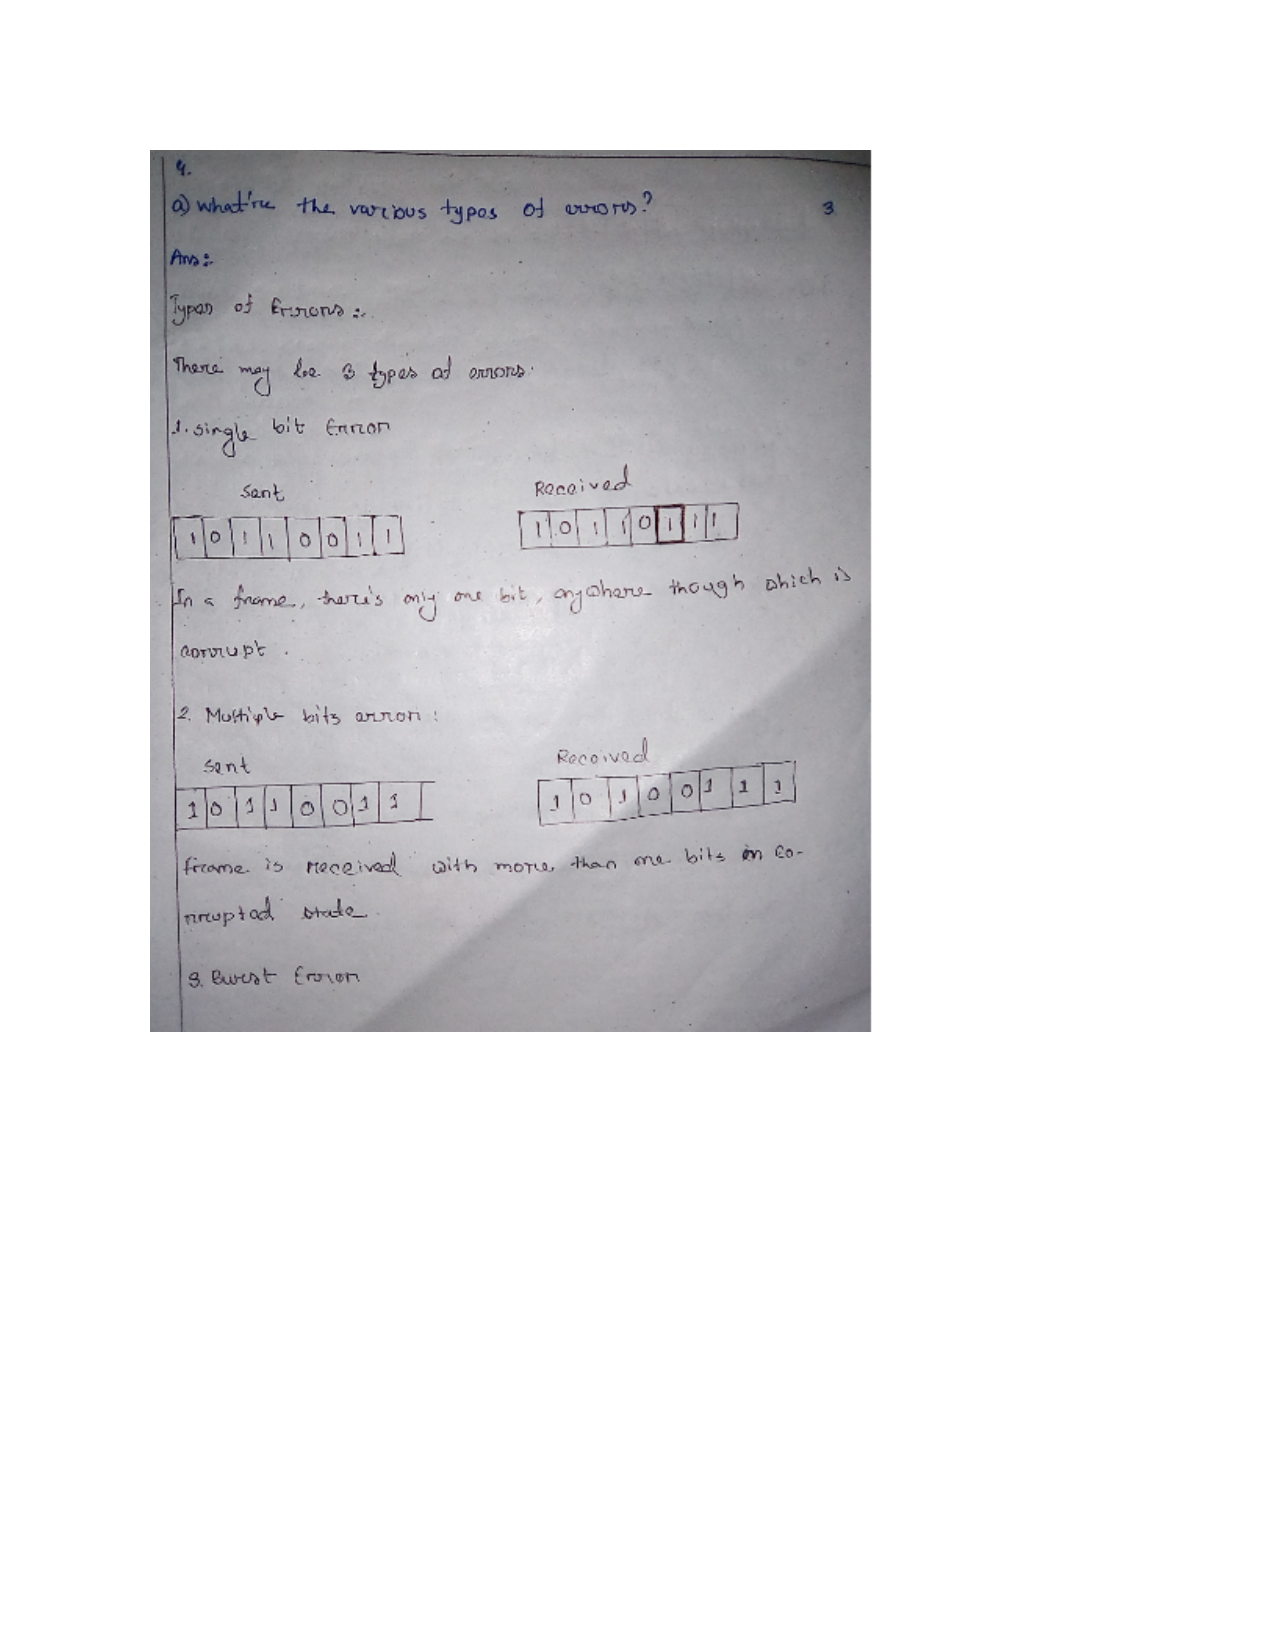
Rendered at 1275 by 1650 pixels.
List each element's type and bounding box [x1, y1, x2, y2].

picture [150, 150, 876, 1032]
